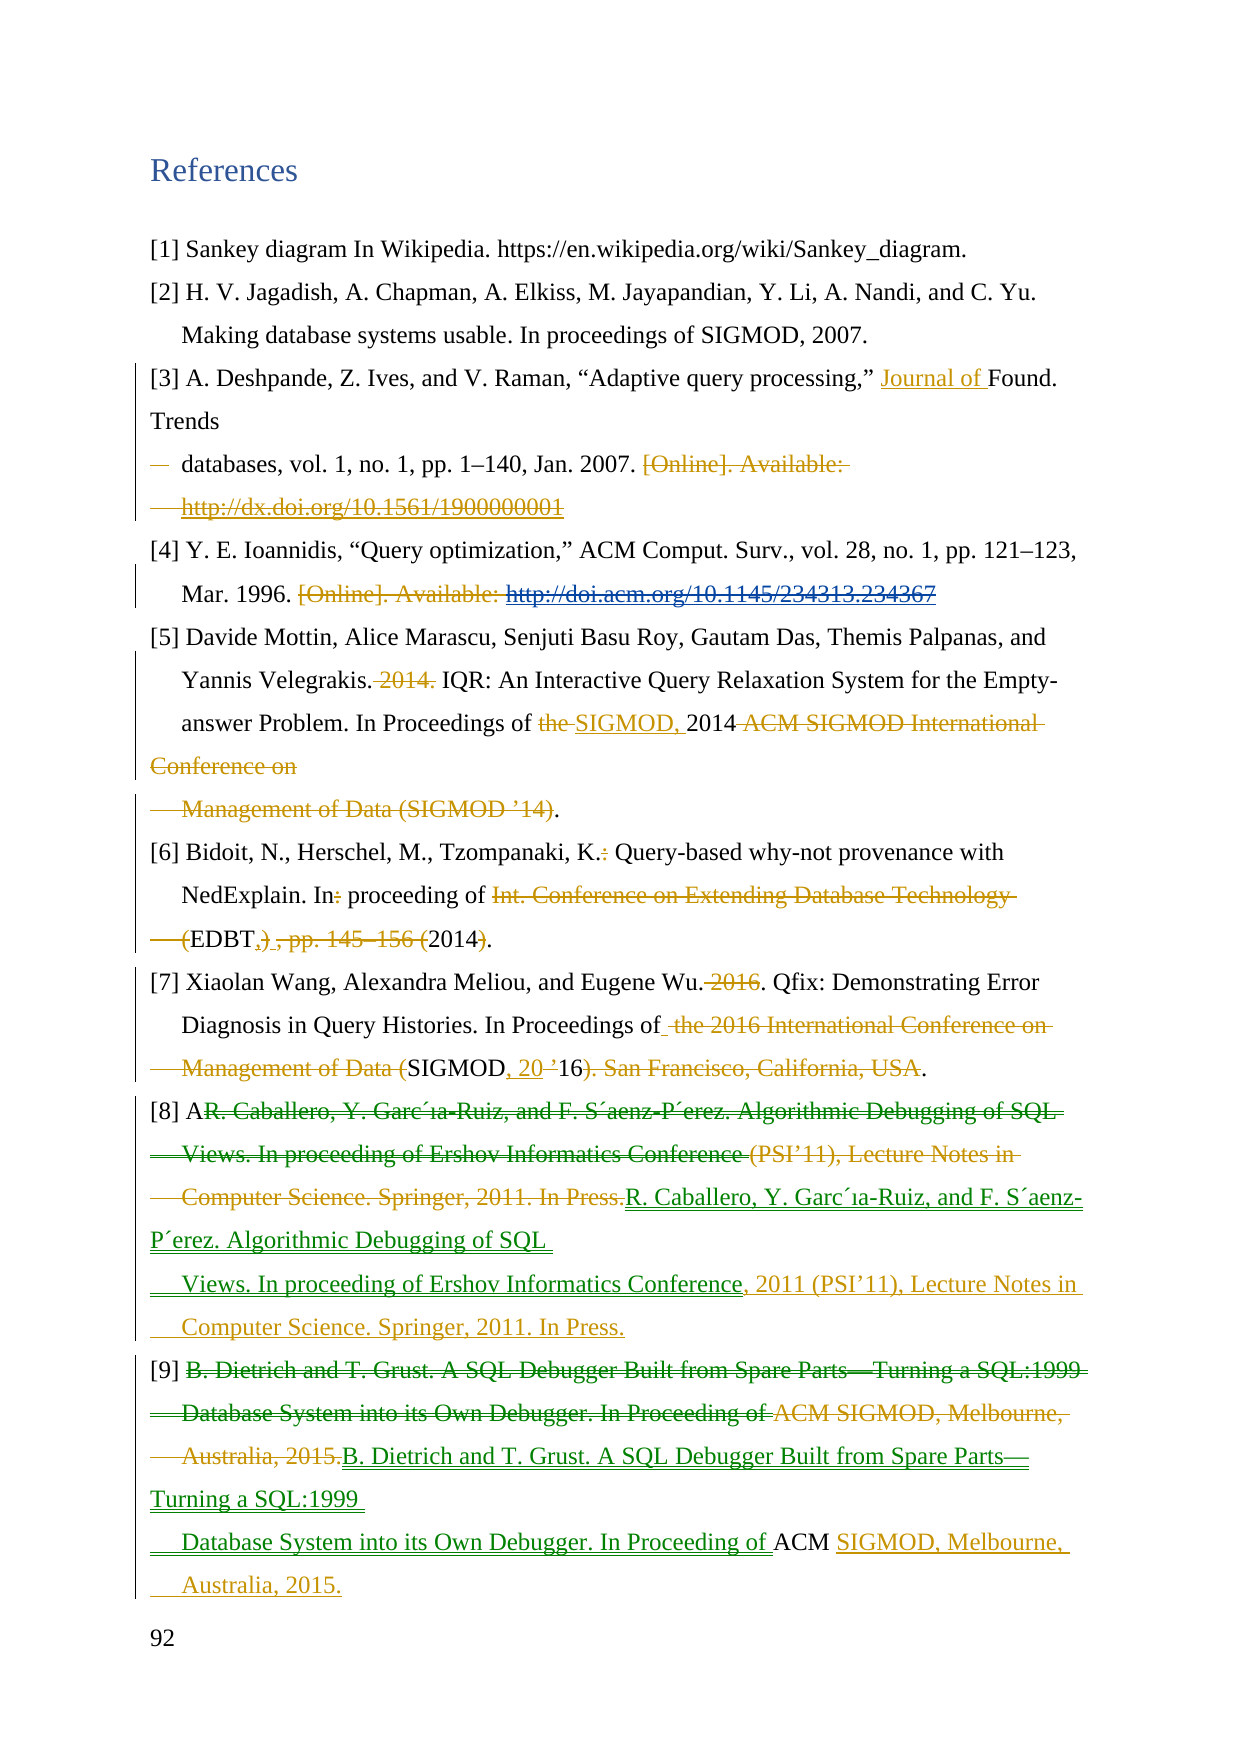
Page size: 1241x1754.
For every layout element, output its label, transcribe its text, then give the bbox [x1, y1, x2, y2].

subtitle References [150, 150, 1090, 234]
text . [6] Bidoit, N., Herschel, M., Tzompanaki, K. Query-based why-not provenance with NedExplain. In proceeding of EDBT2014. [150, 794, 1090, 952]
text [4] Y. E. Ioannidis, “Query optimization,” ACM Comput. Surv., vol. 28, no. 1, pp. 121–123, Mar. 1996. [150, 536, 1090, 607]
text [1] Sankey diagram In Wikipedia. https://en.wikipedia.org/wiki/Sankey_diagram. [150, 234, 1090, 262]
text [5] Davide Mottin, Alice Marascu, Senjuti Basu Roy, Gautam Das, Themis Palpanas, and Yannis Velegrakis. IQR: An Interactive Query Relaxation System for the Empty- answer Problem. In Proceedings of 2014 [150, 622, 1090, 780]
text [7] Xiaolan Wang, Alexandra Meliou, and Eugene Wu.. Qfix: Demonstrating Error Diagnosis in Query Histories. In Proceedings ofSIGMOD16. [150, 967, 1090, 1082]
text [9] [150, 1355, 1090, 1599]
text [2] H. V. Jagadish, A. Chapman, A. Elkiss, M. Jayapandian, Y. Li, A. Nandi, and C. Yu. Making database systems usable. In proceedings of SIGMOD, 2007. [150, 277, 1090, 349]
text [8] A [150, 1096, 1090, 1341]
text [3] A. Deshpande, Z. Ives, and V. Raman, “Adaptive query processing,” Found. Trends databases, vol. 1, no. 1, pp. 1–140, Jan. 2007. [150, 363, 1090, 521]
